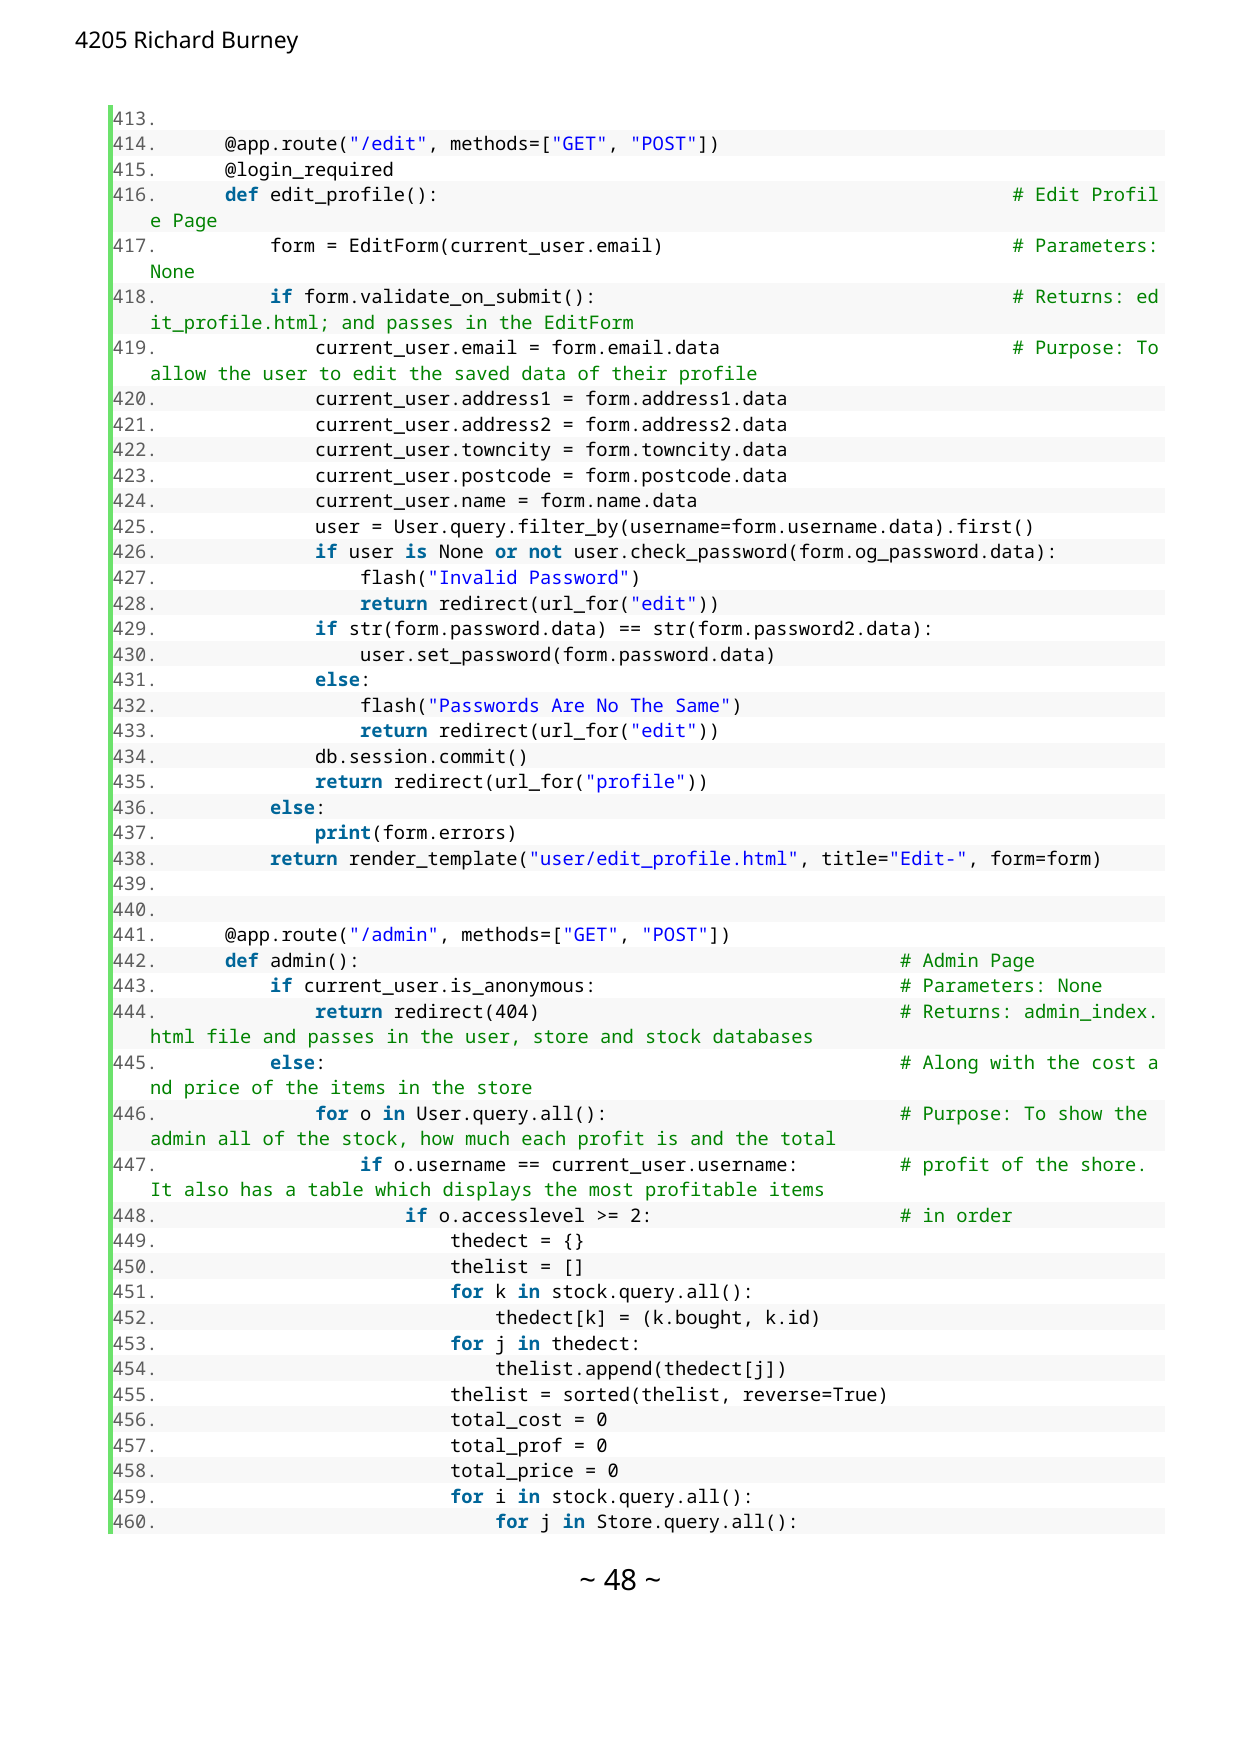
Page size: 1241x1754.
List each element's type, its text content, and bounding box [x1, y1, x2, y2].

list thedect[k] = (k.bought, k.id) [113, 1304, 1165, 1330]
list thelist = sorted(thelist, reverse=True) [113, 1381, 1165, 1406]
list if o.accesslevel >= 2: # in order [113, 1202, 1165, 1228]
list thedect = {} [113, 1228, 1165, 1253]
list def admin(): # Admin Page [113, 947, 1165, 973]
list if current_user.is_anonymous: # Parameters: None [113, 973, 1165, 998]
list current_user.address2 = form.address2.data [113, 411, 1165, 437]
list print(form.errors) [113, 819, 1165, 845]
list thelist.append(thedect[j]) [113, 1355, 1165, 1381]
list for i in stock.query.all(): [113, 1483, 1165, 1508]
list current_user.address1 = form.address1.data [113, 386, 1165, 411]
list return redirect(url_for("edit")) [113, 717, 1165, 743]
list else: [113, 666, 1165, 692]
list if form.validate_on_submit(): # Returns: edit_profile.html; and passes in the EditForm [113, 283, 1165, 334]
list @login_required [113, 156, 1165, 181]
list current_user.towncity = form.towncity.data [113, 437, 1165, 462]
list if o.username == current_user.username: # profit of the shore. It also has a table which displays the most profitable items [113, 1151, 1165, 1202]
list if user is None or not user.check_password(form.og_password.data): [113, 539, 1165, 564]
list thelist = [] [113, 1253, 1165, 1279]
list else: # Along with the cost and price of the items in the store [113, 1049, 1165, 1100]
list total_price = 0 [113, 1457, 1165, 1483]
list user.set_password(form.password.data) [113, 641, 1165, 666]
list total_prof = 0 [113, 1432, 1165, 1457]
list current_user.postcode = form.postcode.data [113, 462, 1165, 488]
list form = EditForm(current_user.email) # Parameters: None [113, 232, 1165, 283]
list flash("Invalid Password") [113, 564, 1165, 590]
list @app.route("/edit", methods=["GET", "POST"]) [113, 130, 1165, 156]
list return render_template("user/edit_profile.html", title="Edit-", form=form) [113, 845, 1165, 871]
list return redirect(url_for("edit")) [113, 590, 1165, 615]
list for j in thedect: [113, 1330, 1165, 1355]
list return redirect(404) # Returns: admin_index.html file and passes in the user, store and stock databases [113, 998, 1165, 1049]
list current_user.email = form.email.data # Purpose: To allow the user to edit the saved data of their profile [113, 334, 1165, 386]
list db.session.commit() [113, 743, 1165, 768]
list if str(form.password.data) == str(form.password2.data): [113, 615, 1165, 641]
list def edit_profile(): # Edit Profile Page [113, 181, 1165, 232]
list total_cost = 0 [113, 1406, 1165, 1432]
list current_user.name = form.name.data [113, 488, 1165, 513]
list for k in stock.query.all(): [113, 1279, 1165, 1304]
list user = User.query.filter_by(username=form.username.data).first() [113, 513, 1165, 539]
list else: [113, 794, 1165, 819]
list for o in User.query.all(): # Purpose: To show the admin all of the stock, how much each profit is and the total [113, 1100, 1165, 1151]
list return redirect(url_for("profile")) [113, 768, 1165, 794]
list for j in Store.query.all(): [113, 1508, 1165, 1534]
list @app.route("/admin", methods=["GET", "POST"]) [113, 922, 1165, 947]
list flash("Passwords Are No The Same") [113, 692, 1165, 717]
